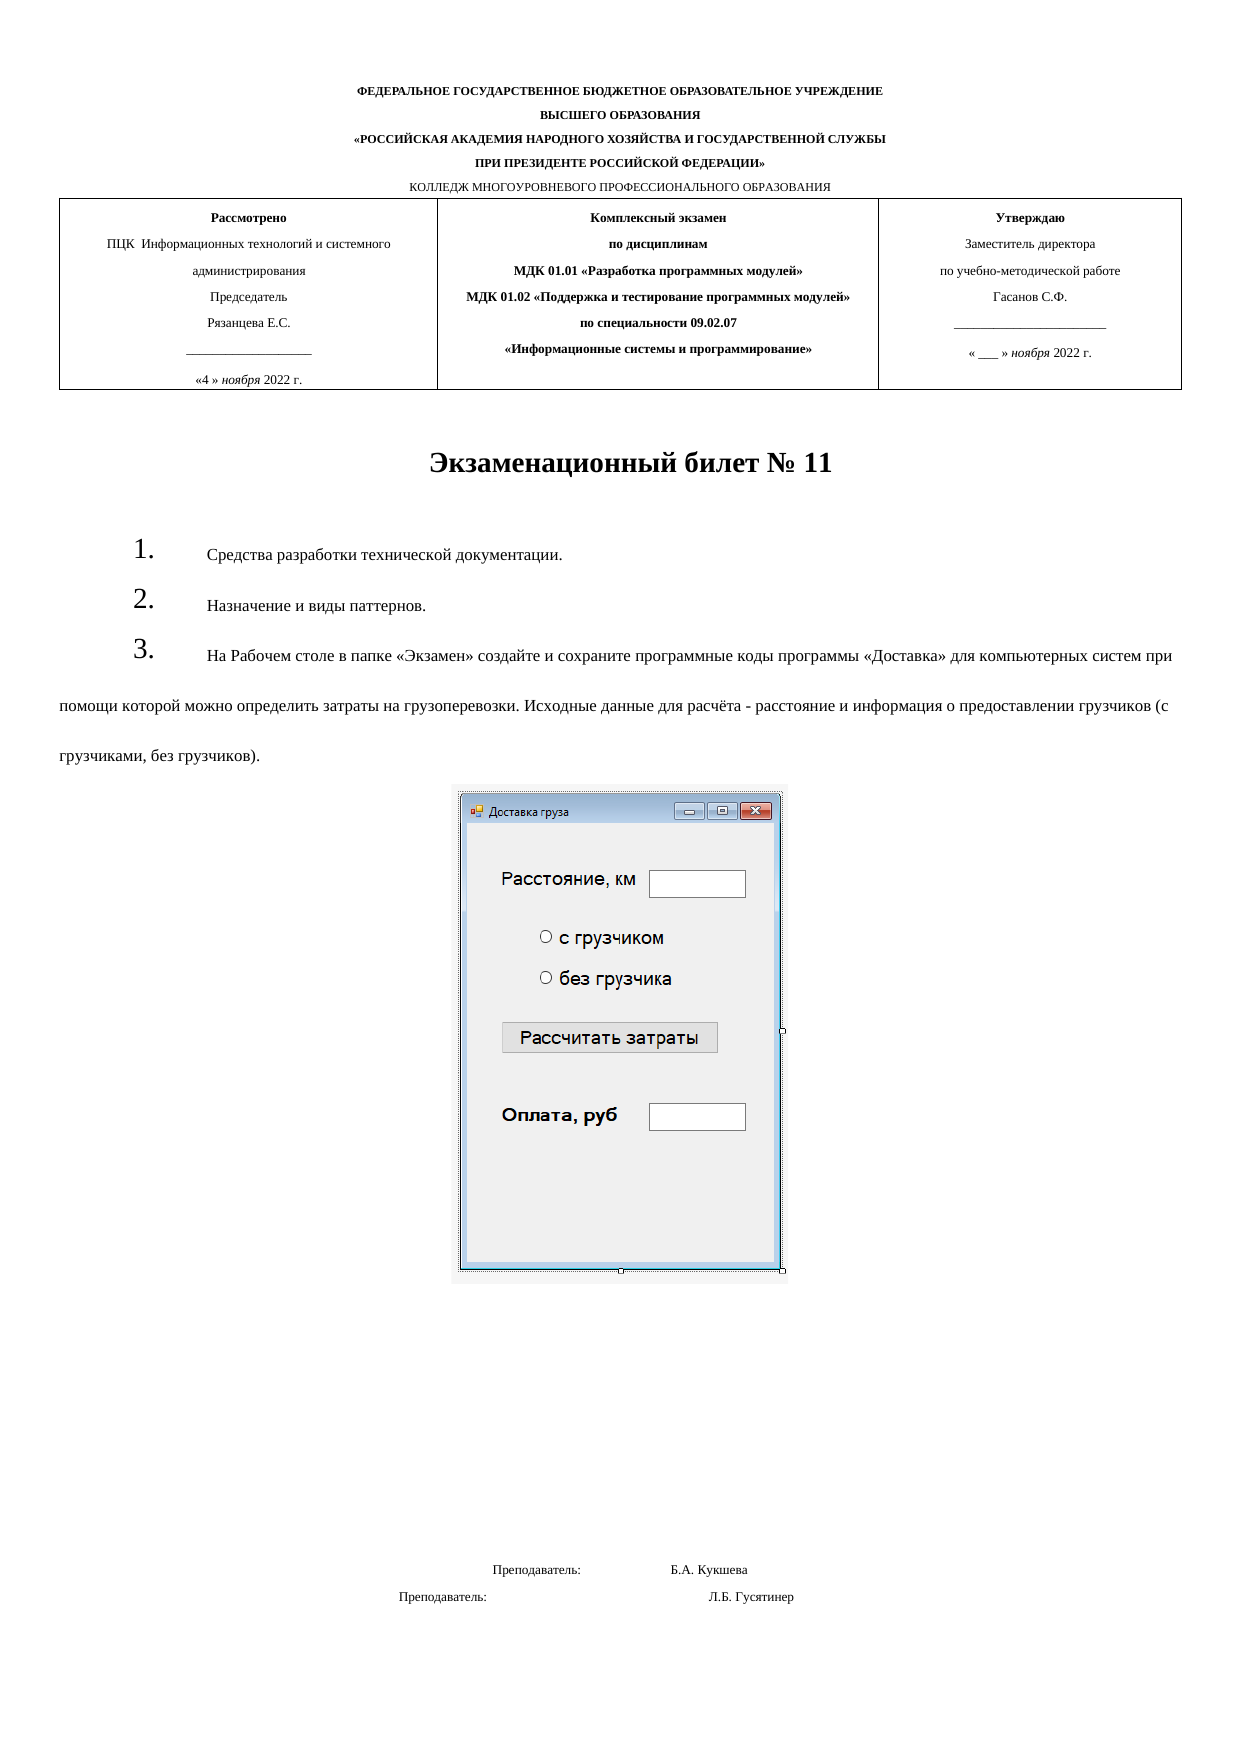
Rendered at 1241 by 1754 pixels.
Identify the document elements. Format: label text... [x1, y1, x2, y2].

list Средства разработки технической документации. [59, 531, 1181, 564]
text Экзаменационный билет № 11 [109, 446, 1152, 479]
list На Рабочем столе в папке «Экзамен» создайте и сохраните программные коды программы «Доставка» для компьютерных систем при помощи которой можно определить затраты на грузоперевозки. Исходные данные для расчёта - расстояние и информация о предоставлении грузчиков (с грузчиками, без грузчиков). [59, 631, 1181, 766]
picture [451, 784, 789, 1284]
list Назначение и виды паттернов. [59, 581, 1181, 615]
